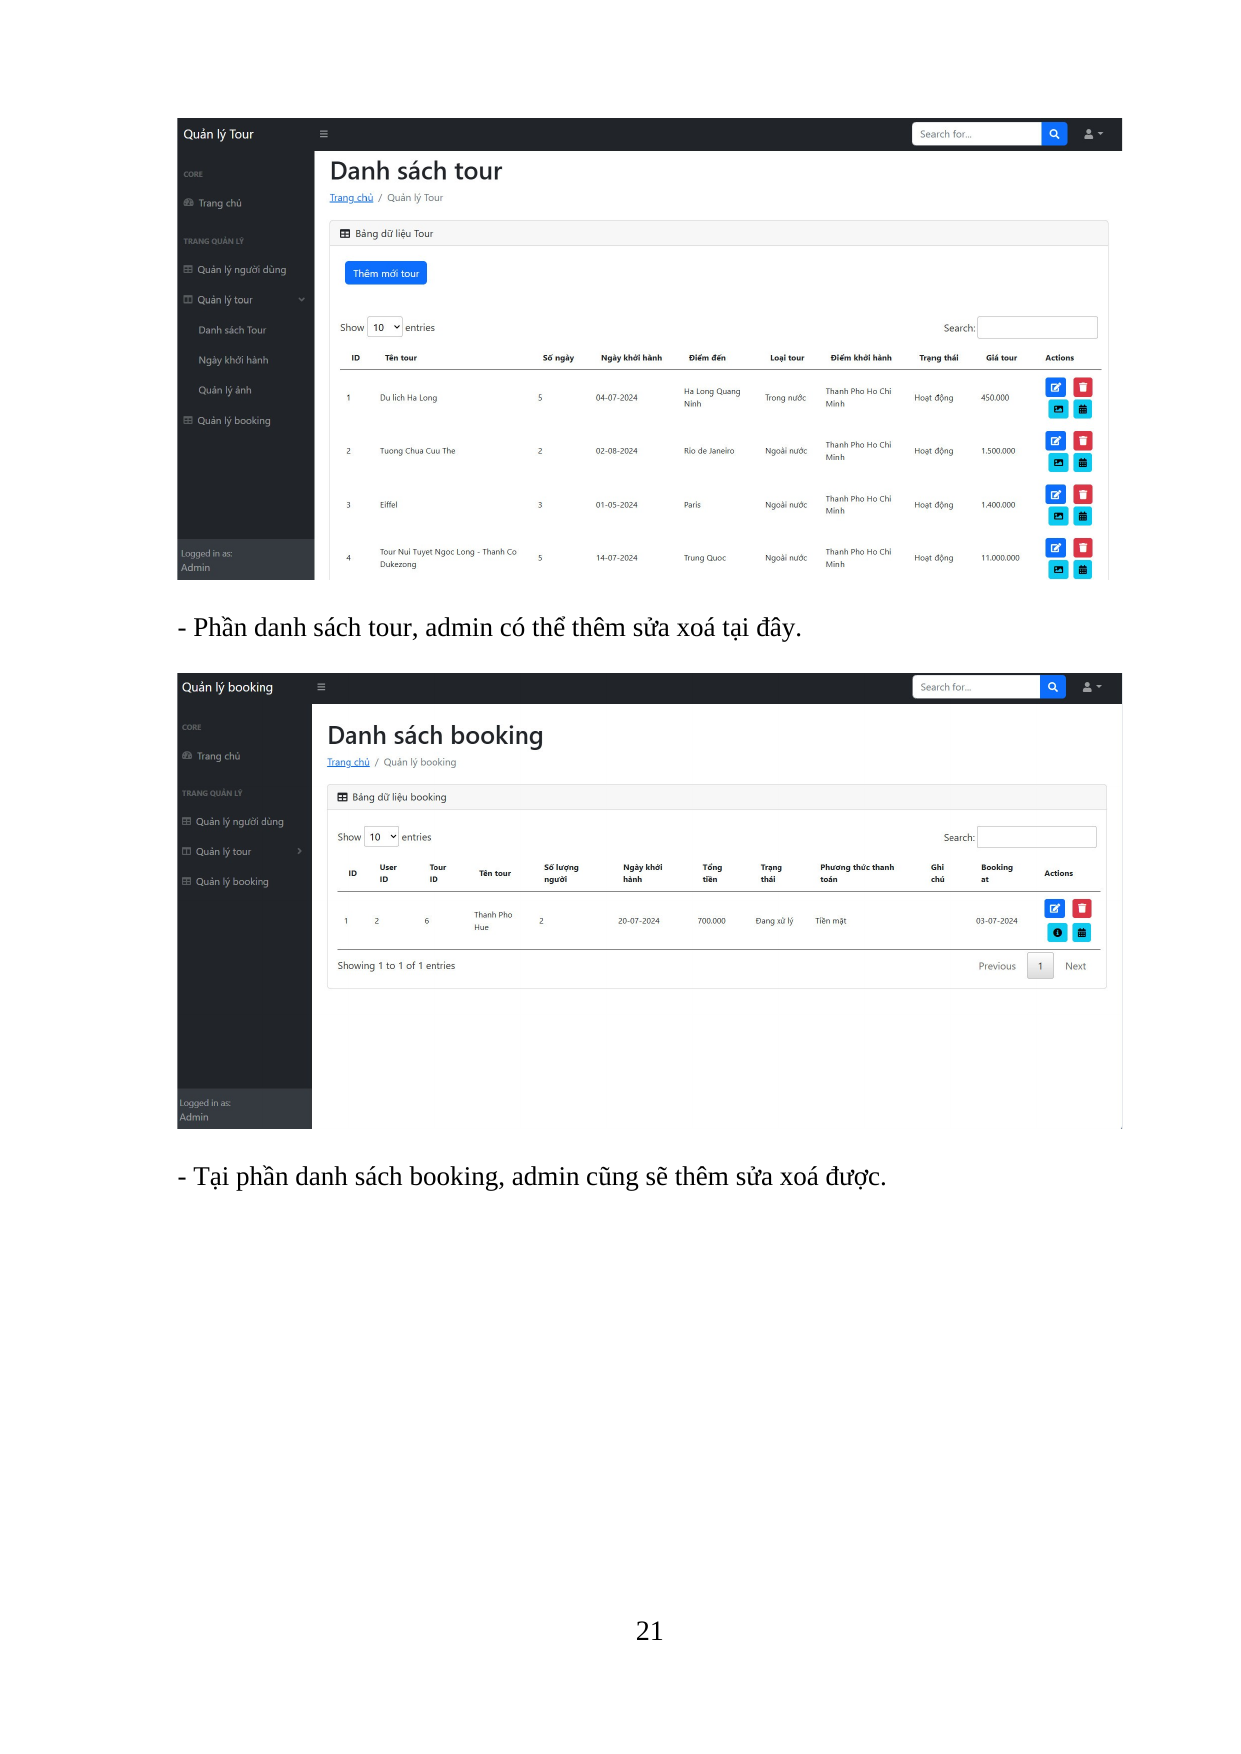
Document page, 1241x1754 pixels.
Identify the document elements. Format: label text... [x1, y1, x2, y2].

picture [177, 673, 1123, 1129]
text - Tại phần danh sách booking, admin cũng sẽ thêm sửa xoá được. [177, 1160, 1122, 1191]
picture [177, 118, 1123, 580]
text - Phần danh sách tour, admin có thể thêm sửa xoá tại đây. [177, 611, 1122, 642]
